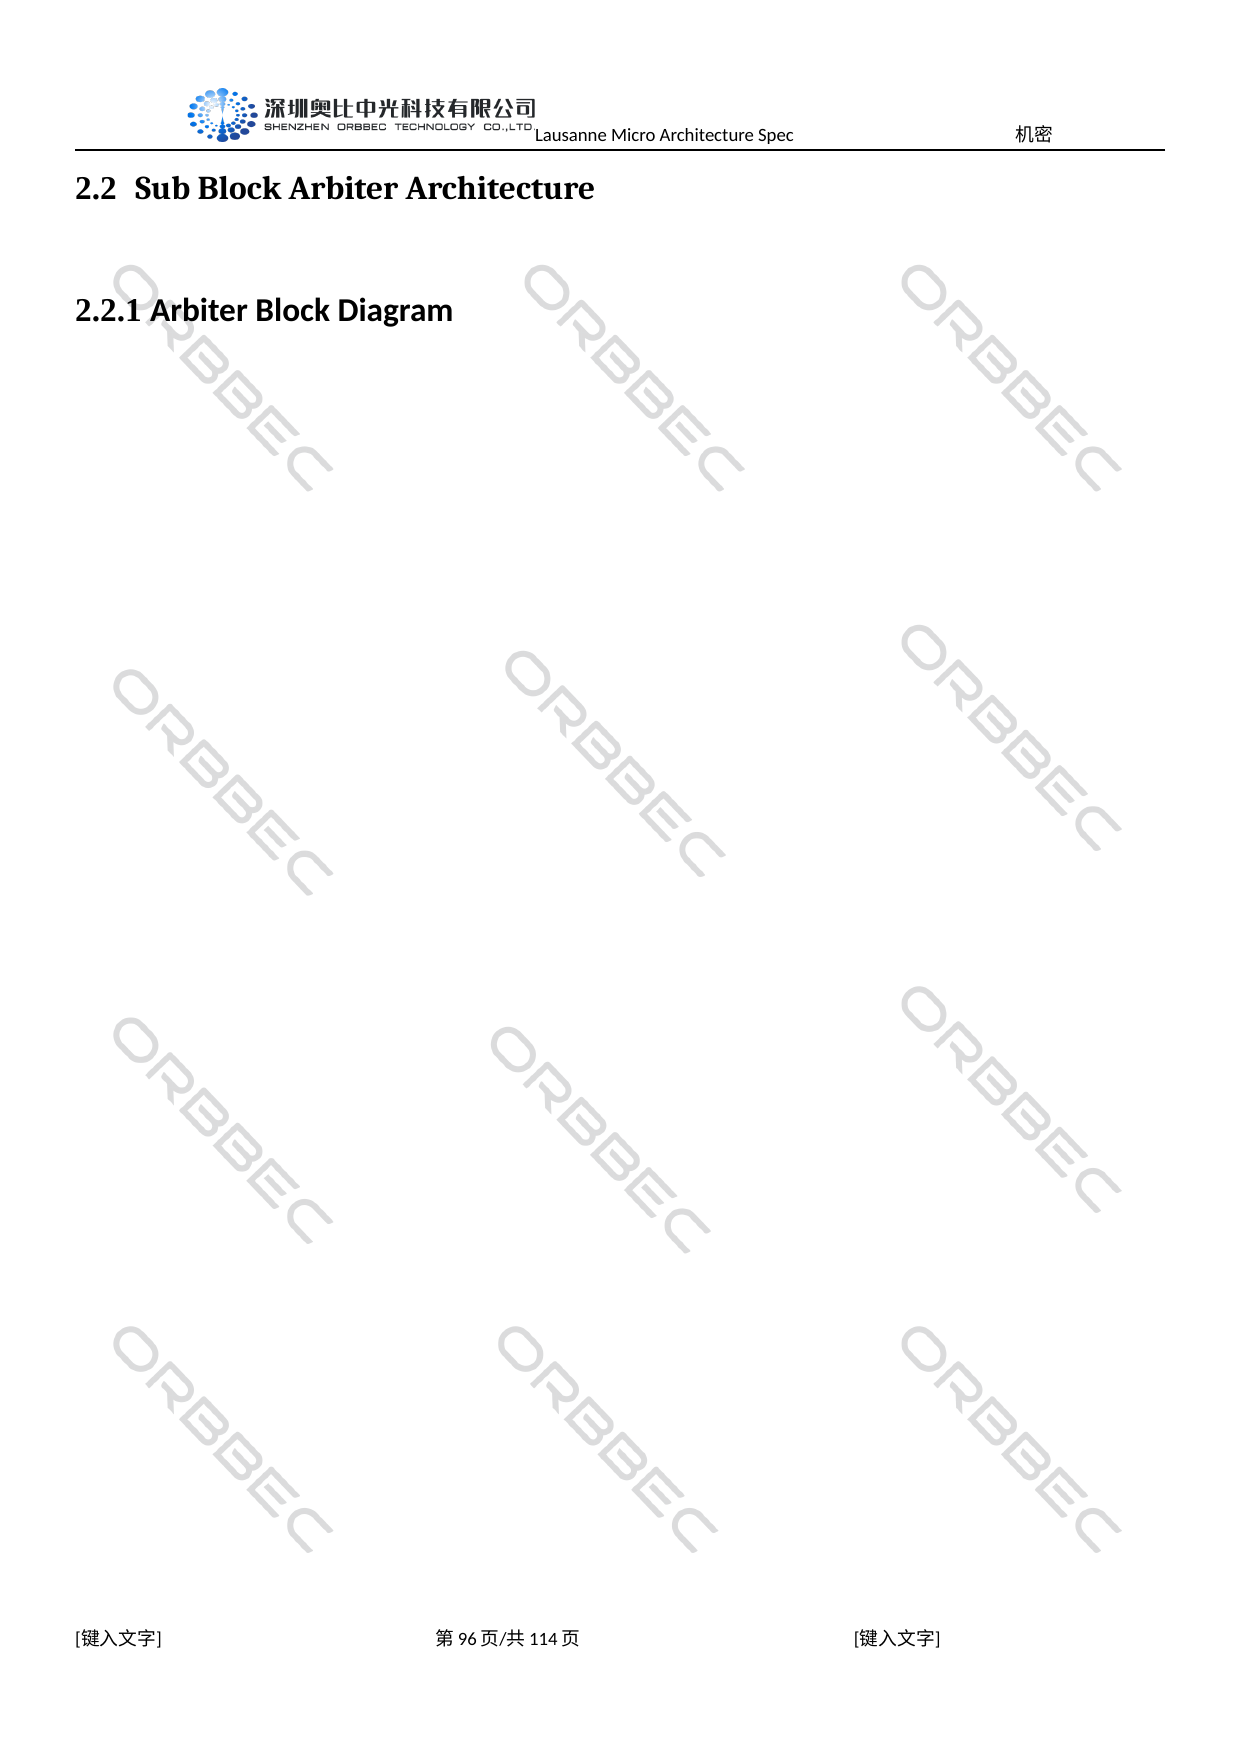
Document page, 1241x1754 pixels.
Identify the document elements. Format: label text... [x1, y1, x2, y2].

subtitle Arbiter Block Diagram [75, 277, 1165, 342]
picture [45, 63, 1195, 1690]
subtitle Sub Block Arbiter Architecture [75, 156, 1165, 221]
